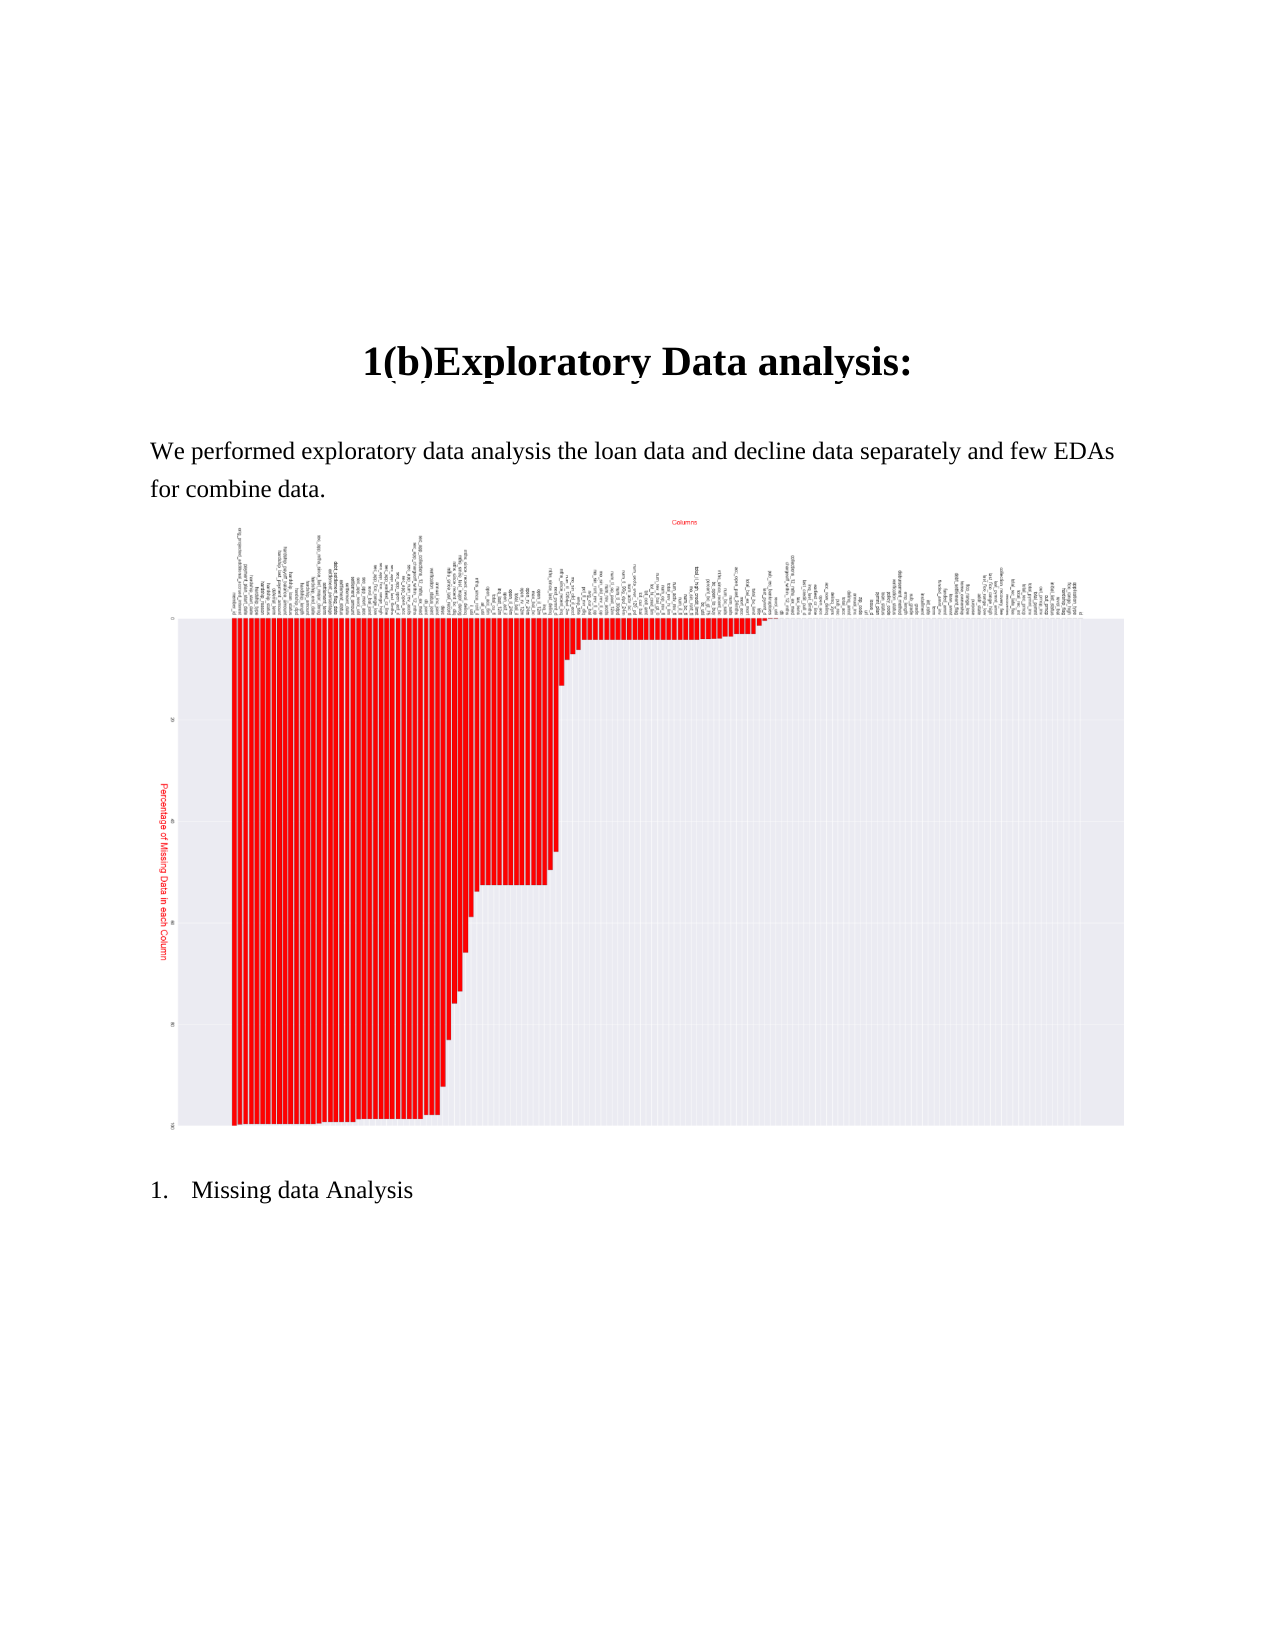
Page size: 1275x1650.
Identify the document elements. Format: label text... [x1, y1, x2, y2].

text We performed exploratory data analysis the loan data and decline data separately and few EDAs for combine data. [150, 436, 1125, 502]
text 1(b)Exploratory Data analysis: [150, 337, 1125, 385]
picture [148, 507, 1124, 1133]
